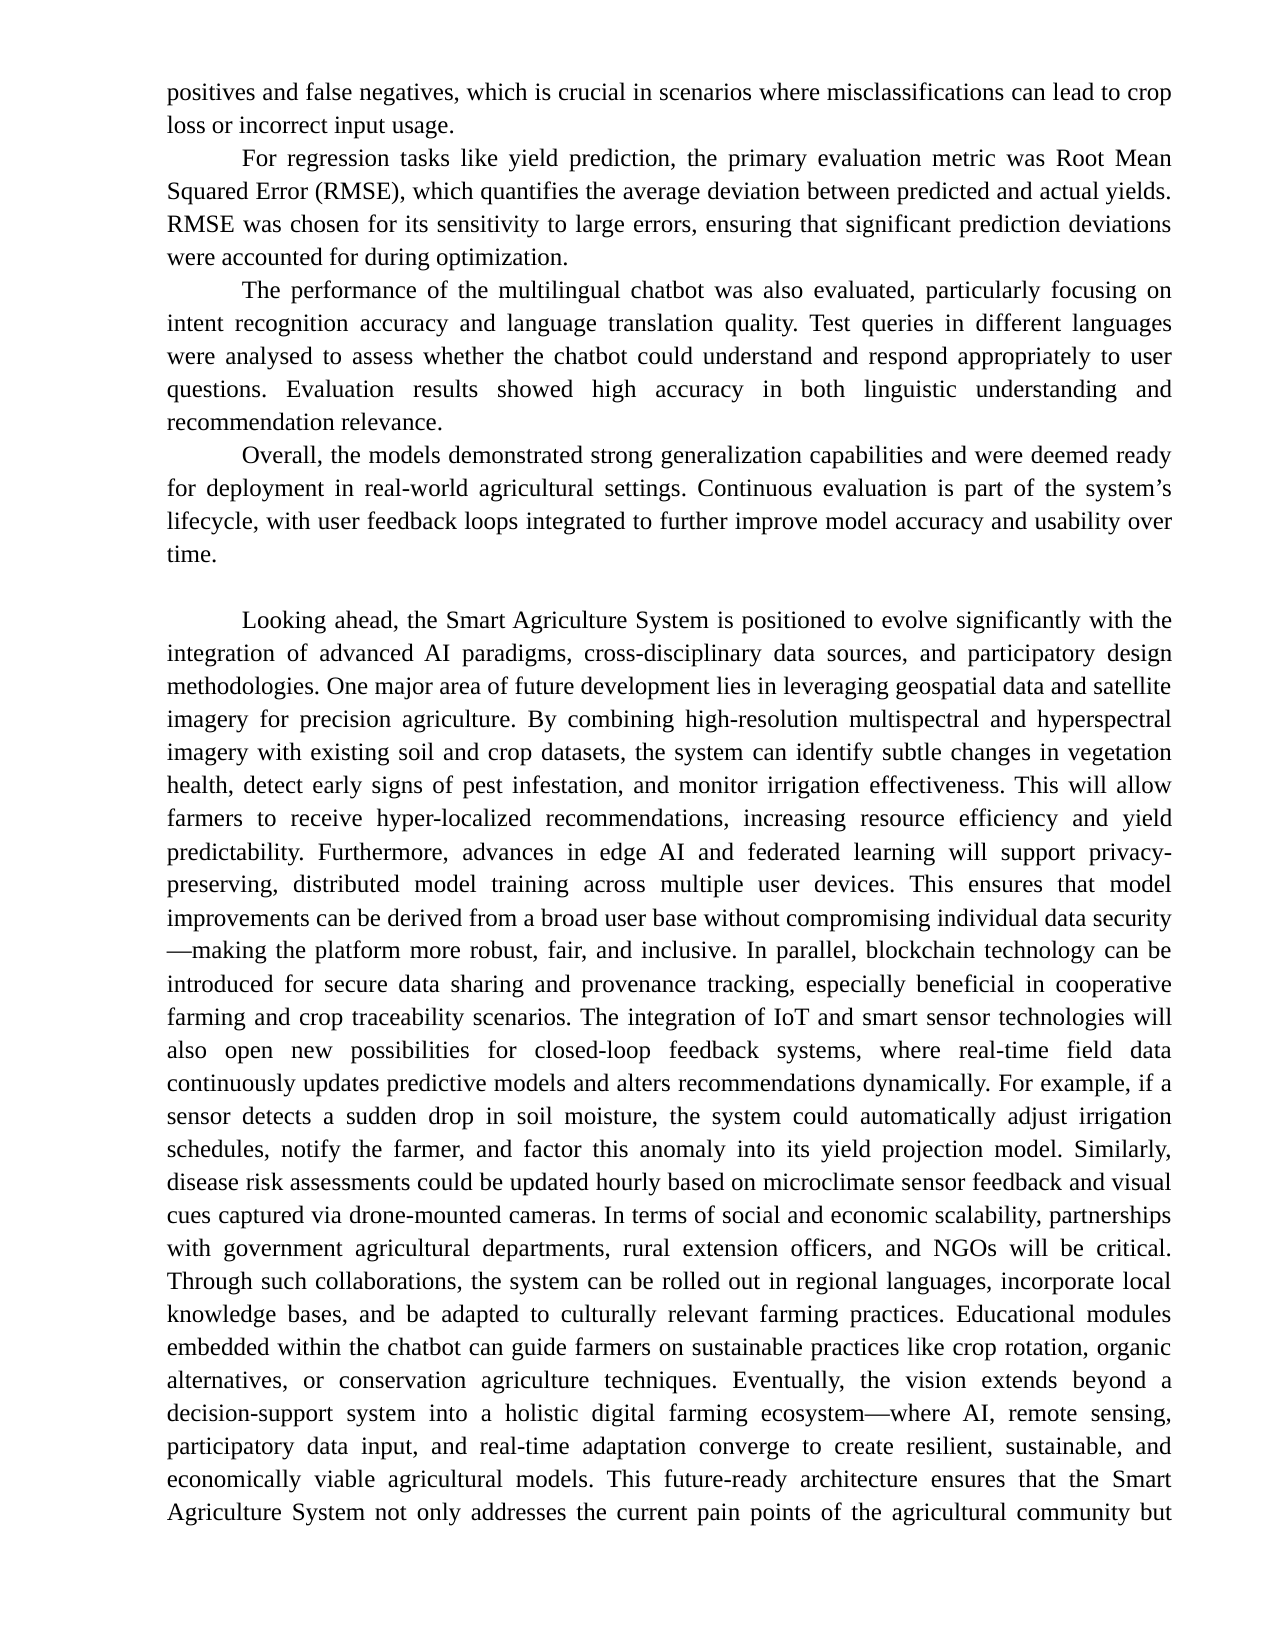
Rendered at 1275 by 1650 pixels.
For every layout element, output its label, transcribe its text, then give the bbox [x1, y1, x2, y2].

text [167, 605, 1173, 1526]
text For regression tasks like yield prediction, the primary evaluation metric was Root Mean Squared Error (RMSE), which quantifies the average deviation between predicted and actual yields. RMSE was chosen for its sensitivity to large errors, ensuring that significant prediction deviations were accounted for during optimization. [167, 143, 1173, 271]
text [167, 77, 1173, 139]
text Overall, the models demonstrated strong generalization capabilities and were deemed ready for deployment in real-world agricultural settings. Continuous evaluation is part of the system’s lifecycle, with user feedback loops integrated to further improve model accuracy and usability over time. [167, 440, 1173, 568]
text The performance of the multilingual chatbot was also evaluated, particularly focusing on intent recognition accuracy and language translation quality. Test queries in different languages were analysed to assess whether the chatbot could understand and respond appropriately to user questions. Evaluation results showed high accuracy in both linguistic understanding and recommendation relevance. [167, 275, 1173, 436]
